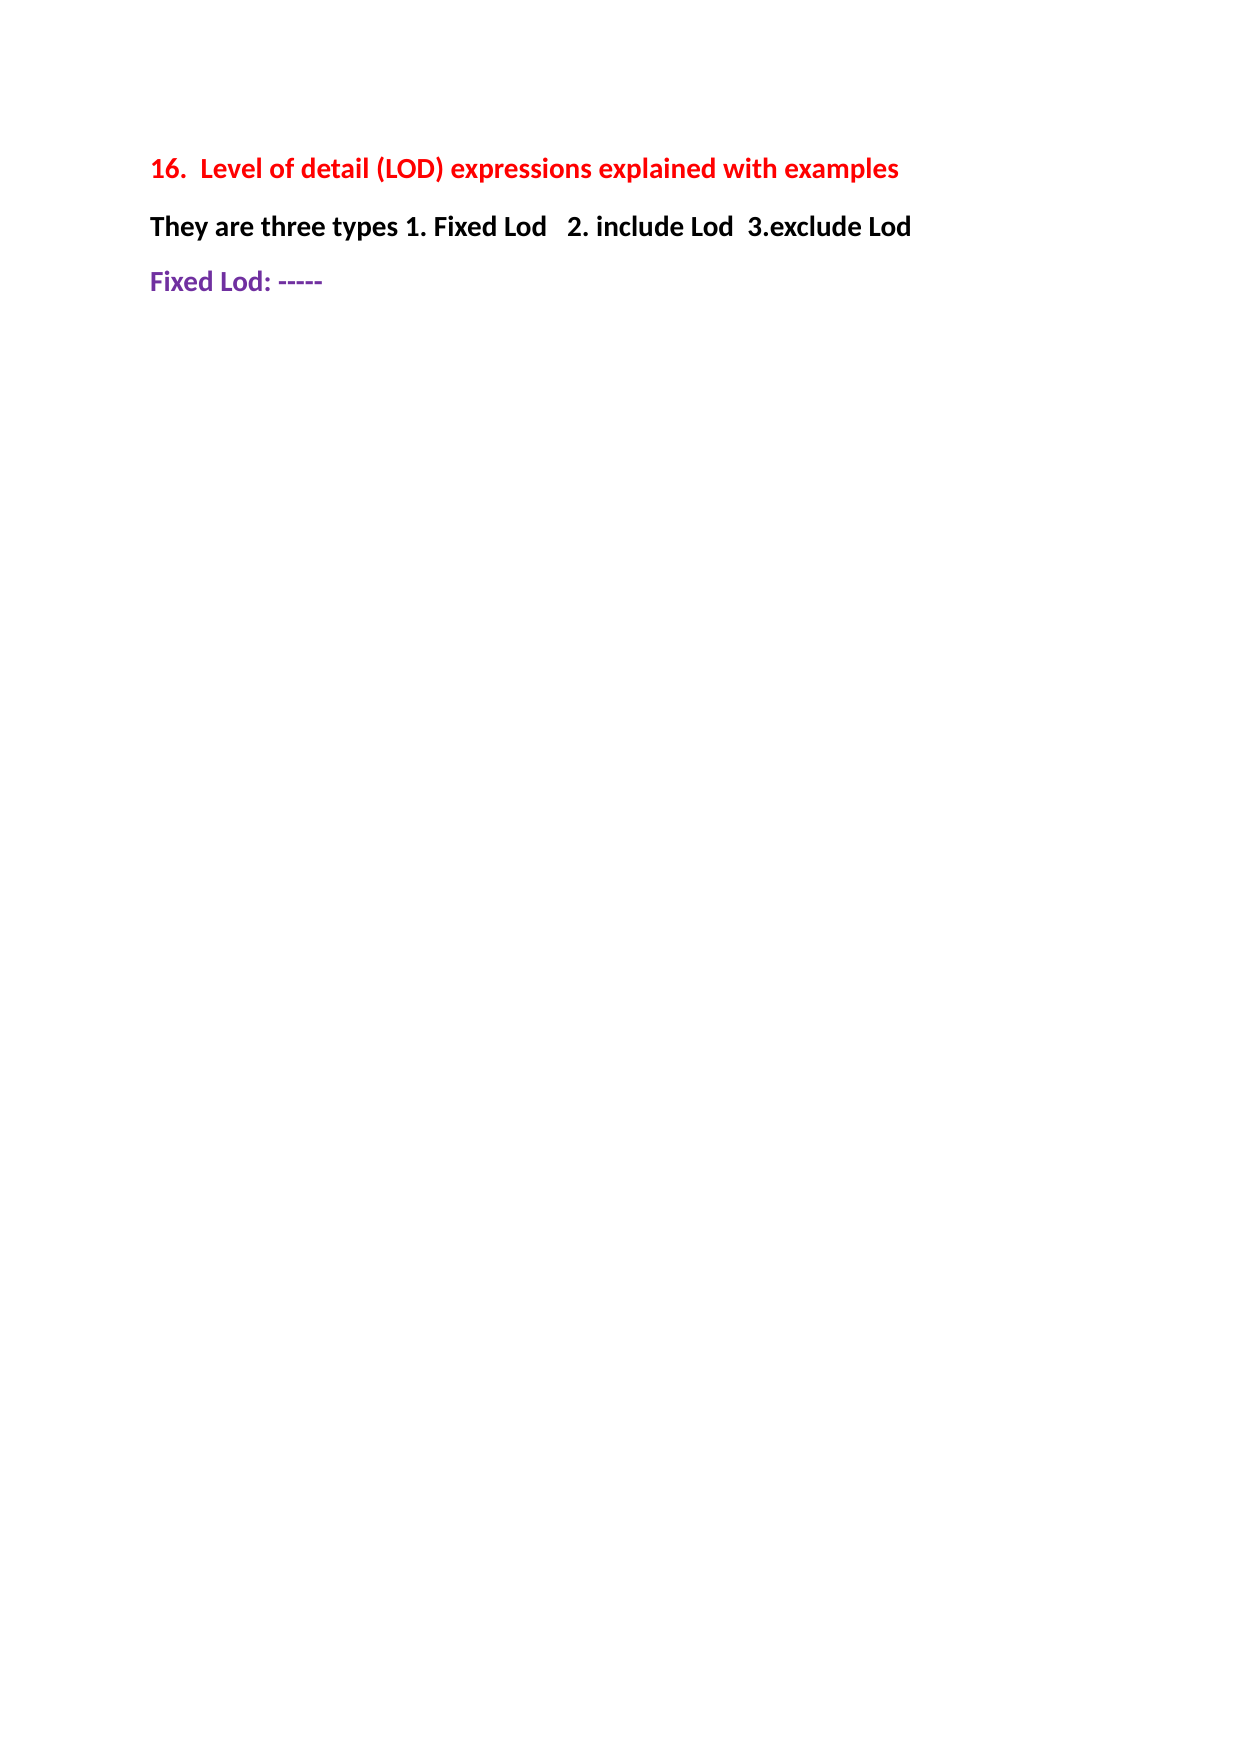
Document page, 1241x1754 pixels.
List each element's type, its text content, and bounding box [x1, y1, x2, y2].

text Fixed Lod: ----- [150, 263, 1090, 298]
text 16. Level of detail (LOD) expressions explained with examples [150, 150, 1090, 186]
text They are three types 1. Fixed Lod 2. include Lod 3.exclude Lod [150, 208, 1090, 243]
